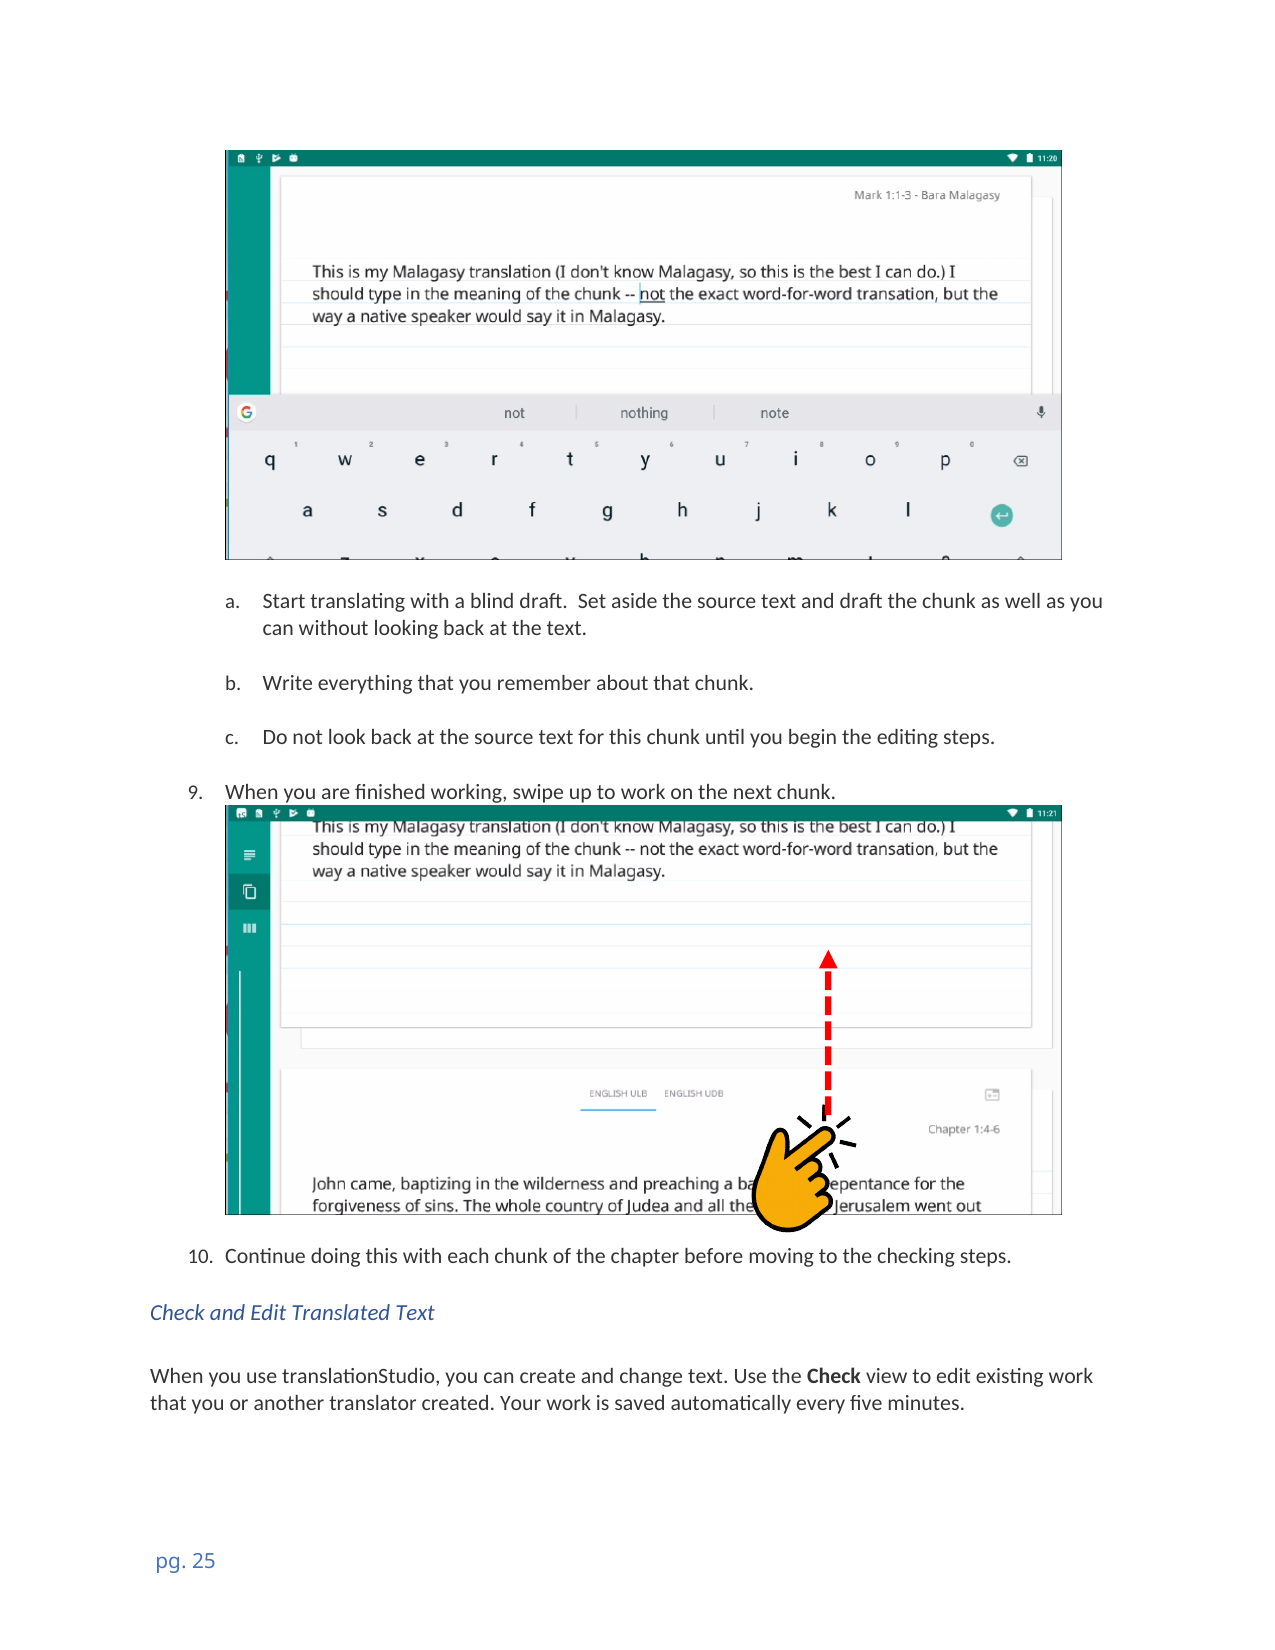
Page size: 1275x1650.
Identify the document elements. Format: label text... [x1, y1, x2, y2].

picture [225, 805, 1062, 1261]
list Start translating with a blind draft. Set aside the source text and draft the chunk as well as you can without looking back at the text. [225, 587, 1125, 669]
list Do not look back at the source text for this chunk until you begin the editing steps. [225, 723, 1125, 778]
list Write everything that you remember about that chunk. [225, 669, 1125, 723]
picture [225, 150, 1062, 560]
list Continue doing this with each chunk of the chapter before moving to the checking steps. [187, 1242, 1125, 1269]
text When you use translationStudio, you can create and change text. Use the Check view to edit existing work that you or another translator created. Your work is saved automatically every five minutes. [150, 1362, 1125, 1416]
subtitle Check and Edit Translated Text [150, 1298, 1125, 1360]
